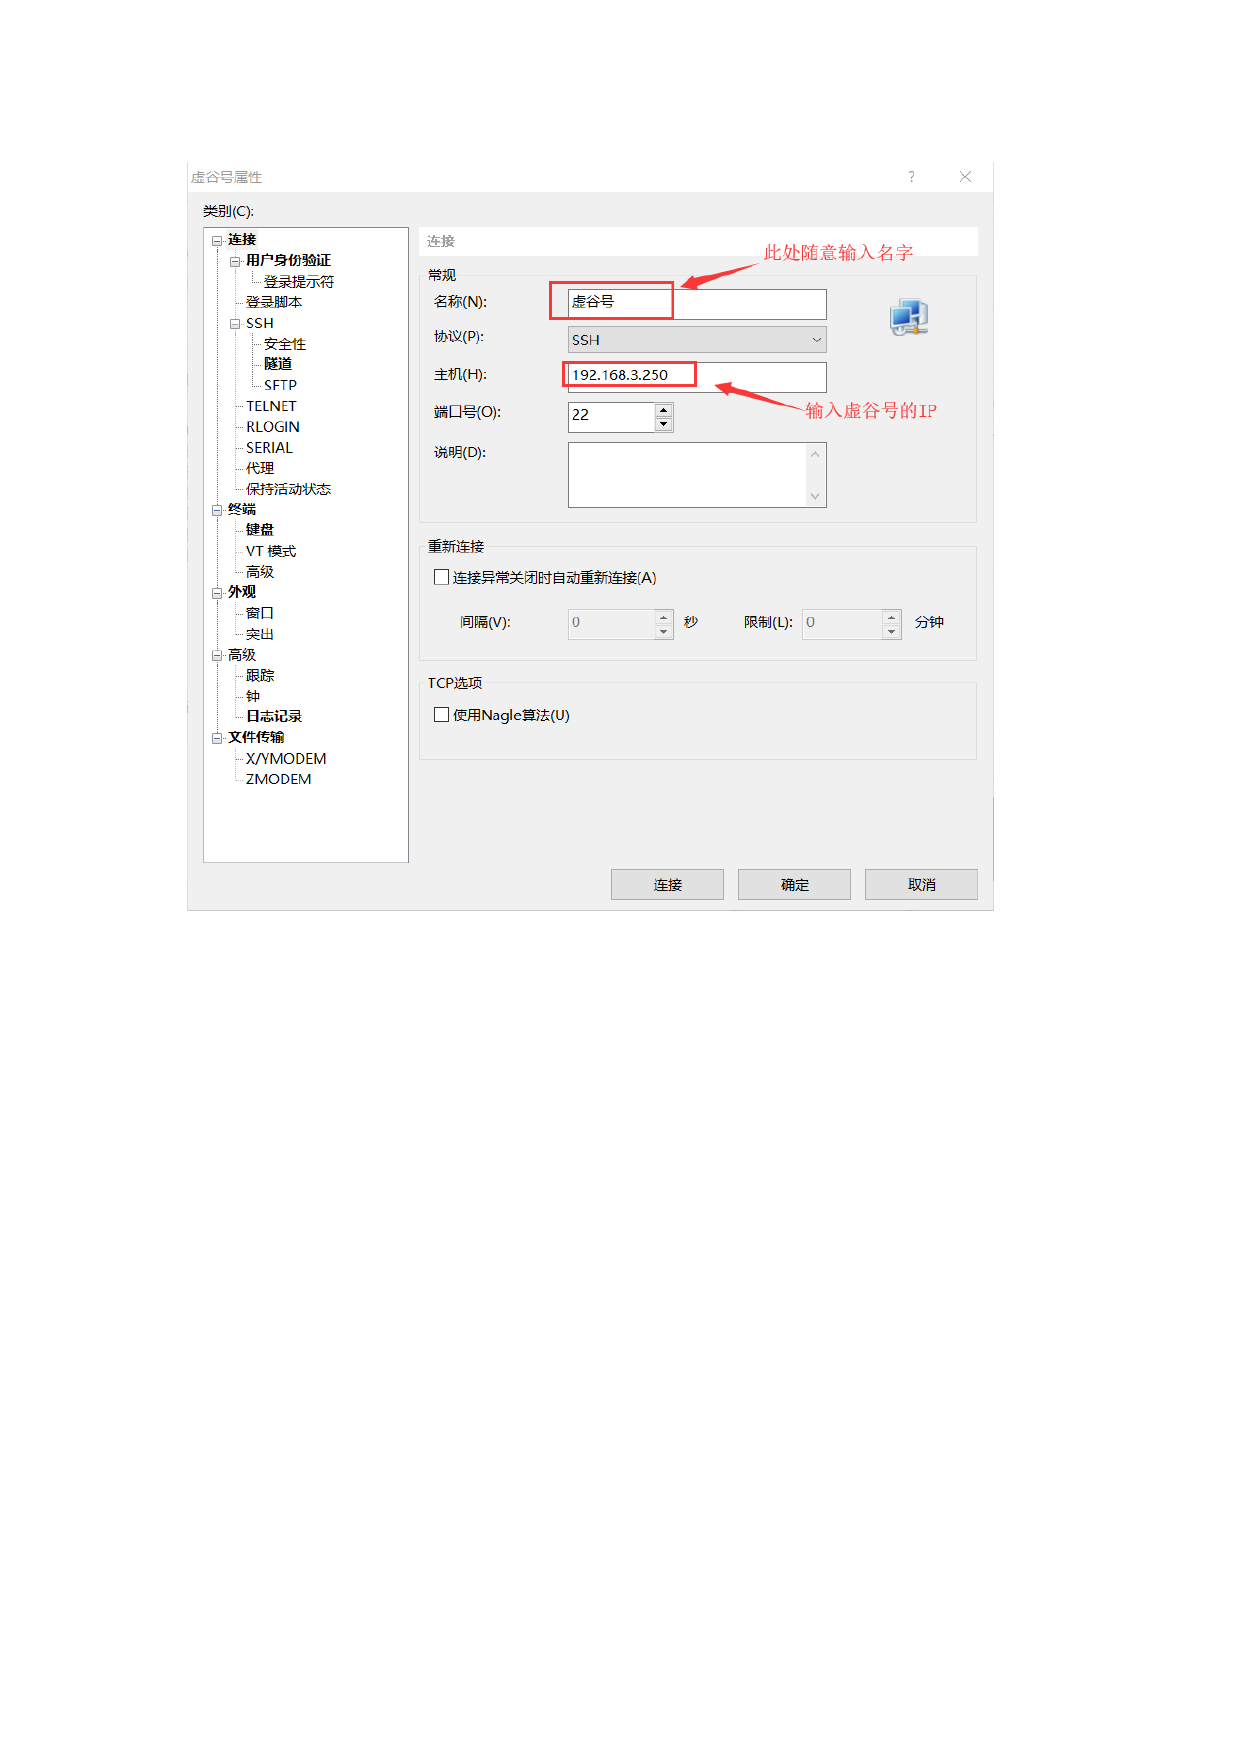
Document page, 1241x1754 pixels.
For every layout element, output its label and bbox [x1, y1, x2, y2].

picture [187, 162, 994, 911]
